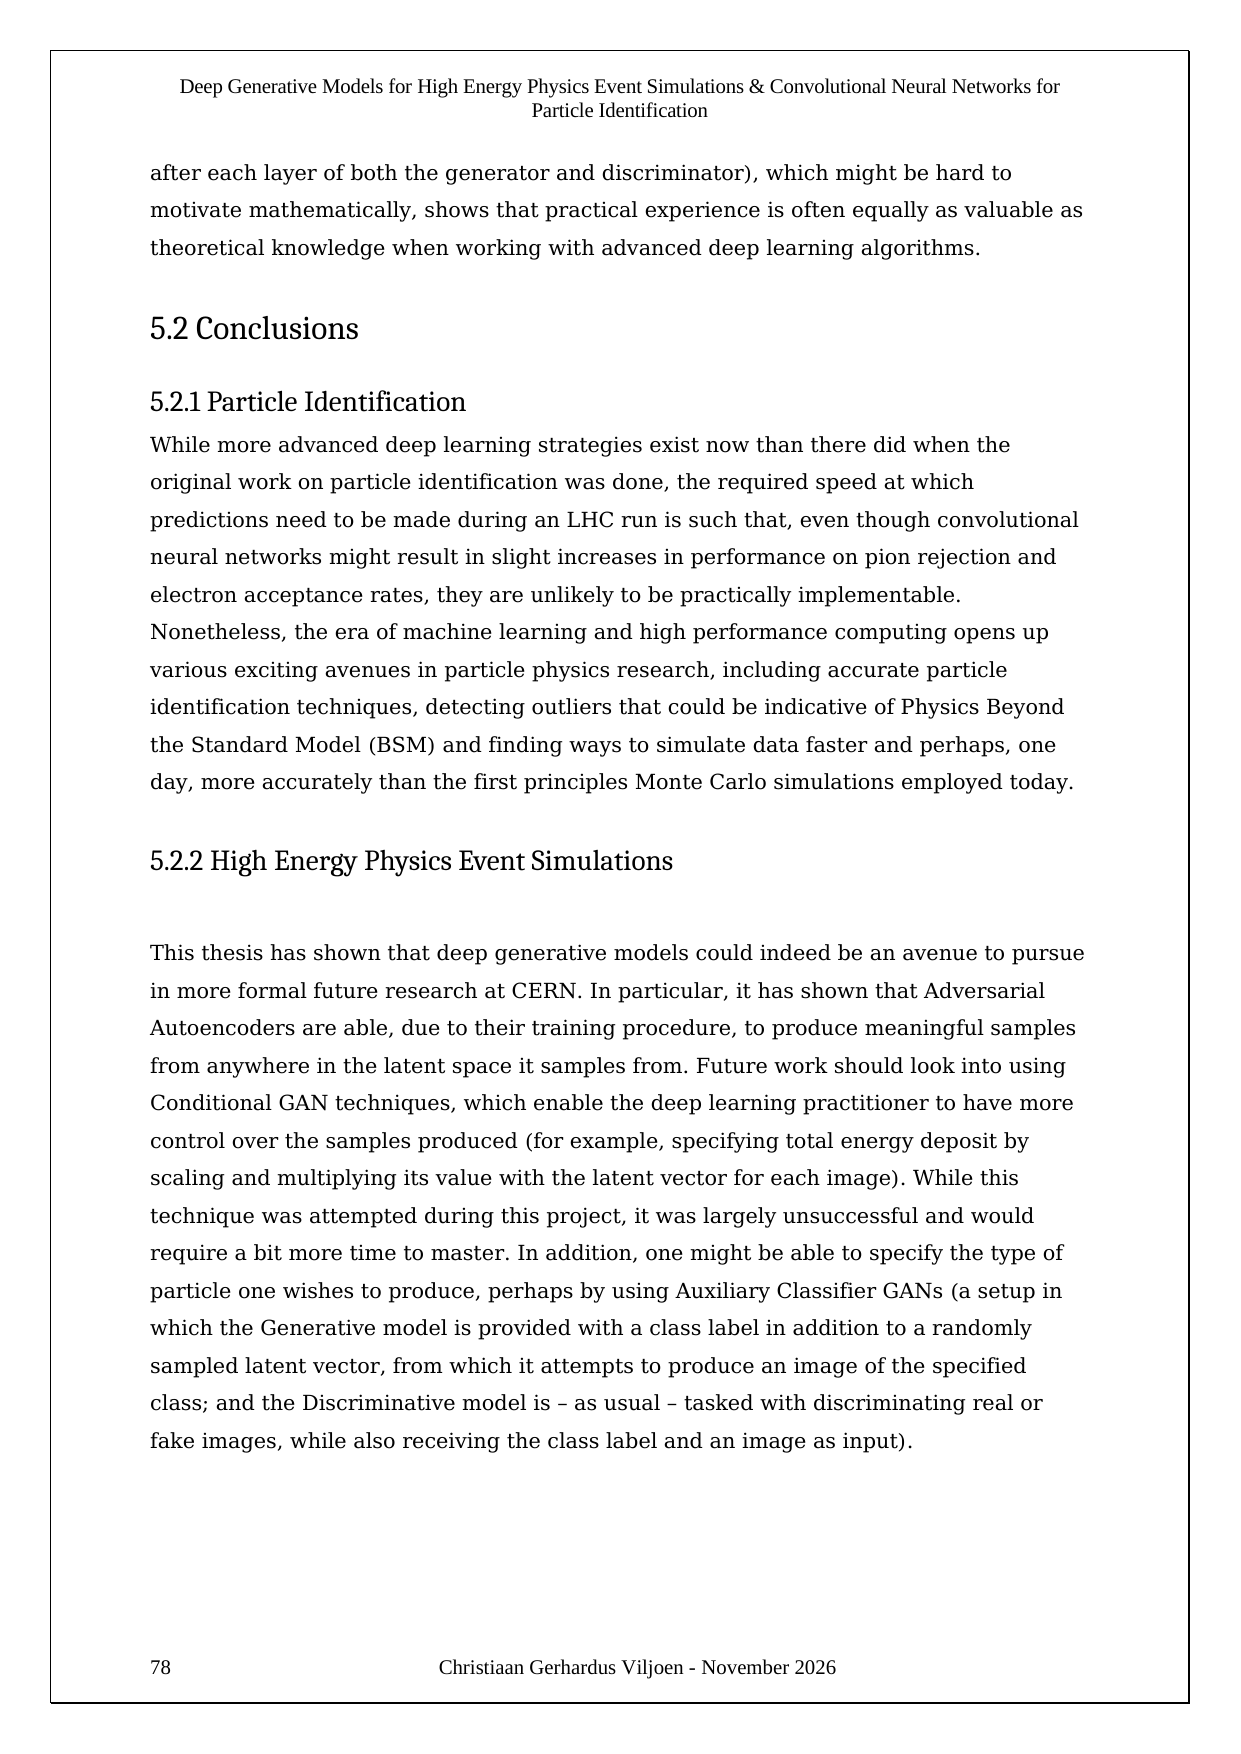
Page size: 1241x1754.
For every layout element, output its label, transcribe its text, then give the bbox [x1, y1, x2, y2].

subtitle High Energy Physics Event Simulations [150, 844, 1089, 877]
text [150, 159, 1089, 259]
subtitle Conclusions [150, 309, 1089, 348]
text While more advanced deep learning strategies exist now than there did when the original work on particle identification was done, the required speed at which predictions need to be made during an LHC run is such that, even though convolutional neural networks might result in slight increases in performance on pion rejection and electron acceptance rates, they are unlikely to be practically implementable. Nonetheless, the era of machine learning and high performance computing opens up various exciting avenues in particle physics research, including accurate particle identification techniques, detecting outliers that could be indicative of Physics Beyond the Standard Model (BSM) and finding ways to simulate data faster and perhaps, one day, more accurately than the first principles Monte Carlo simulations employed today. [150, 431, 1089, 794]
subtitle Particle Identification [150, 385, 1089, 419]
text This thesis has shown that deep generative models could indeed be an avenue to pursue in more formal future research at CERN. In particular, it has shown that Adversarial Autoencoders are able, due to their training procedure, to produce meaningful samples from anywhere in the latent space it samples from. Future work should look into using Conditional GAN techniques, which enable the deep learning practitioner to have more control over the samples produced (for example, specifying total energy deposit by scaling and multiplying its value with the latent vector for each image). While this technique was attempted during this project, it was largely unsuccessful and would require a bit more time to master. In addition, one might be able to specify the type of particle one wishes to produce, perhaps by using Auxiliary Classifier GANs (a setup in which the Generative model is provided with a class label in addition to a randomly sampled latent vector, from which it attempts to produce an image of the specified class; and the Discriminative model is – as usual – tasked with discriminating real or fake images, while also receiving the class label and an image as input). [150, 940, 1089, 1452]
